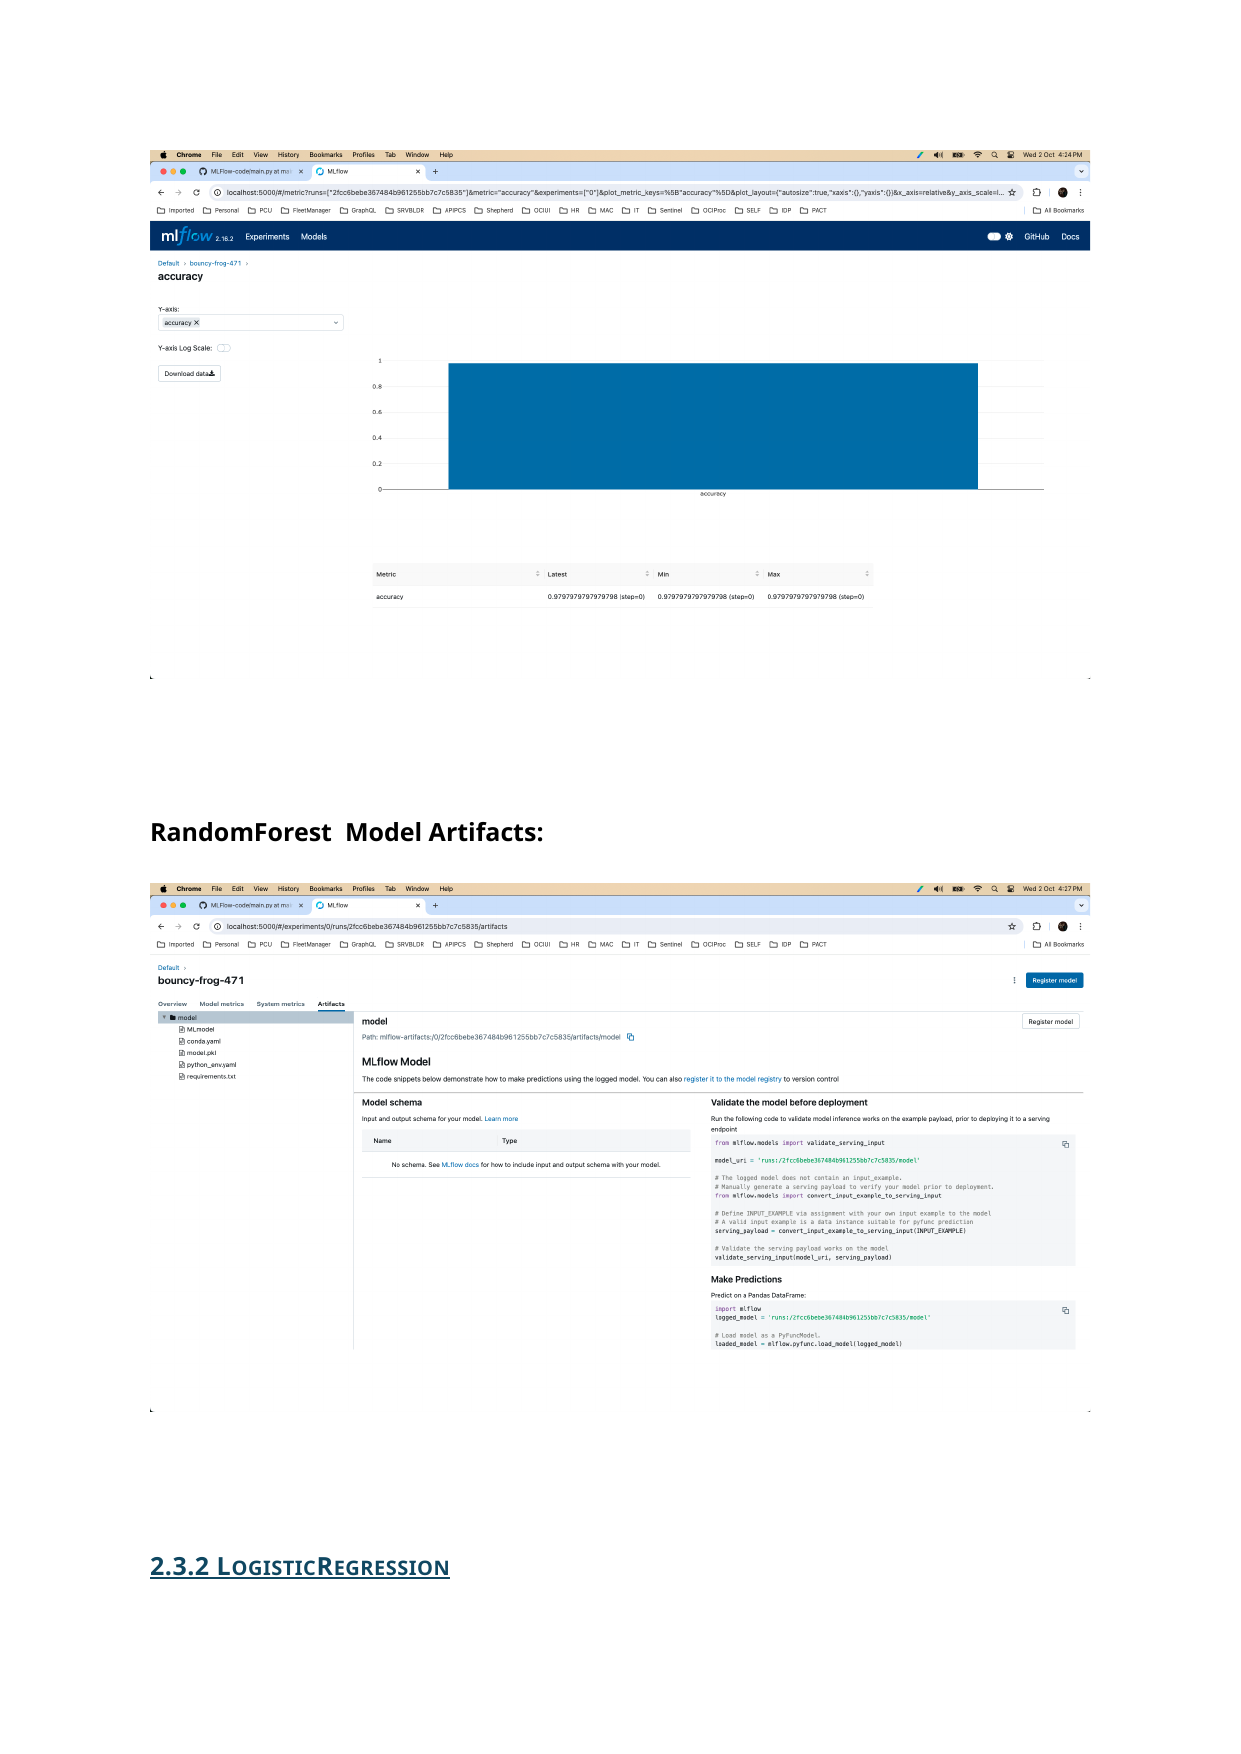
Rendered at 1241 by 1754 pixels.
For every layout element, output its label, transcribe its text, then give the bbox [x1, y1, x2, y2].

text RandomForest Model Artifacts: [150, 815, 1090, 849]
picture [150, 150, 1091, 679]
picture [150, 883, 1091, 1412]
text 2.3.2 LogisticRegression [150, 1548, 1090, 1582]
